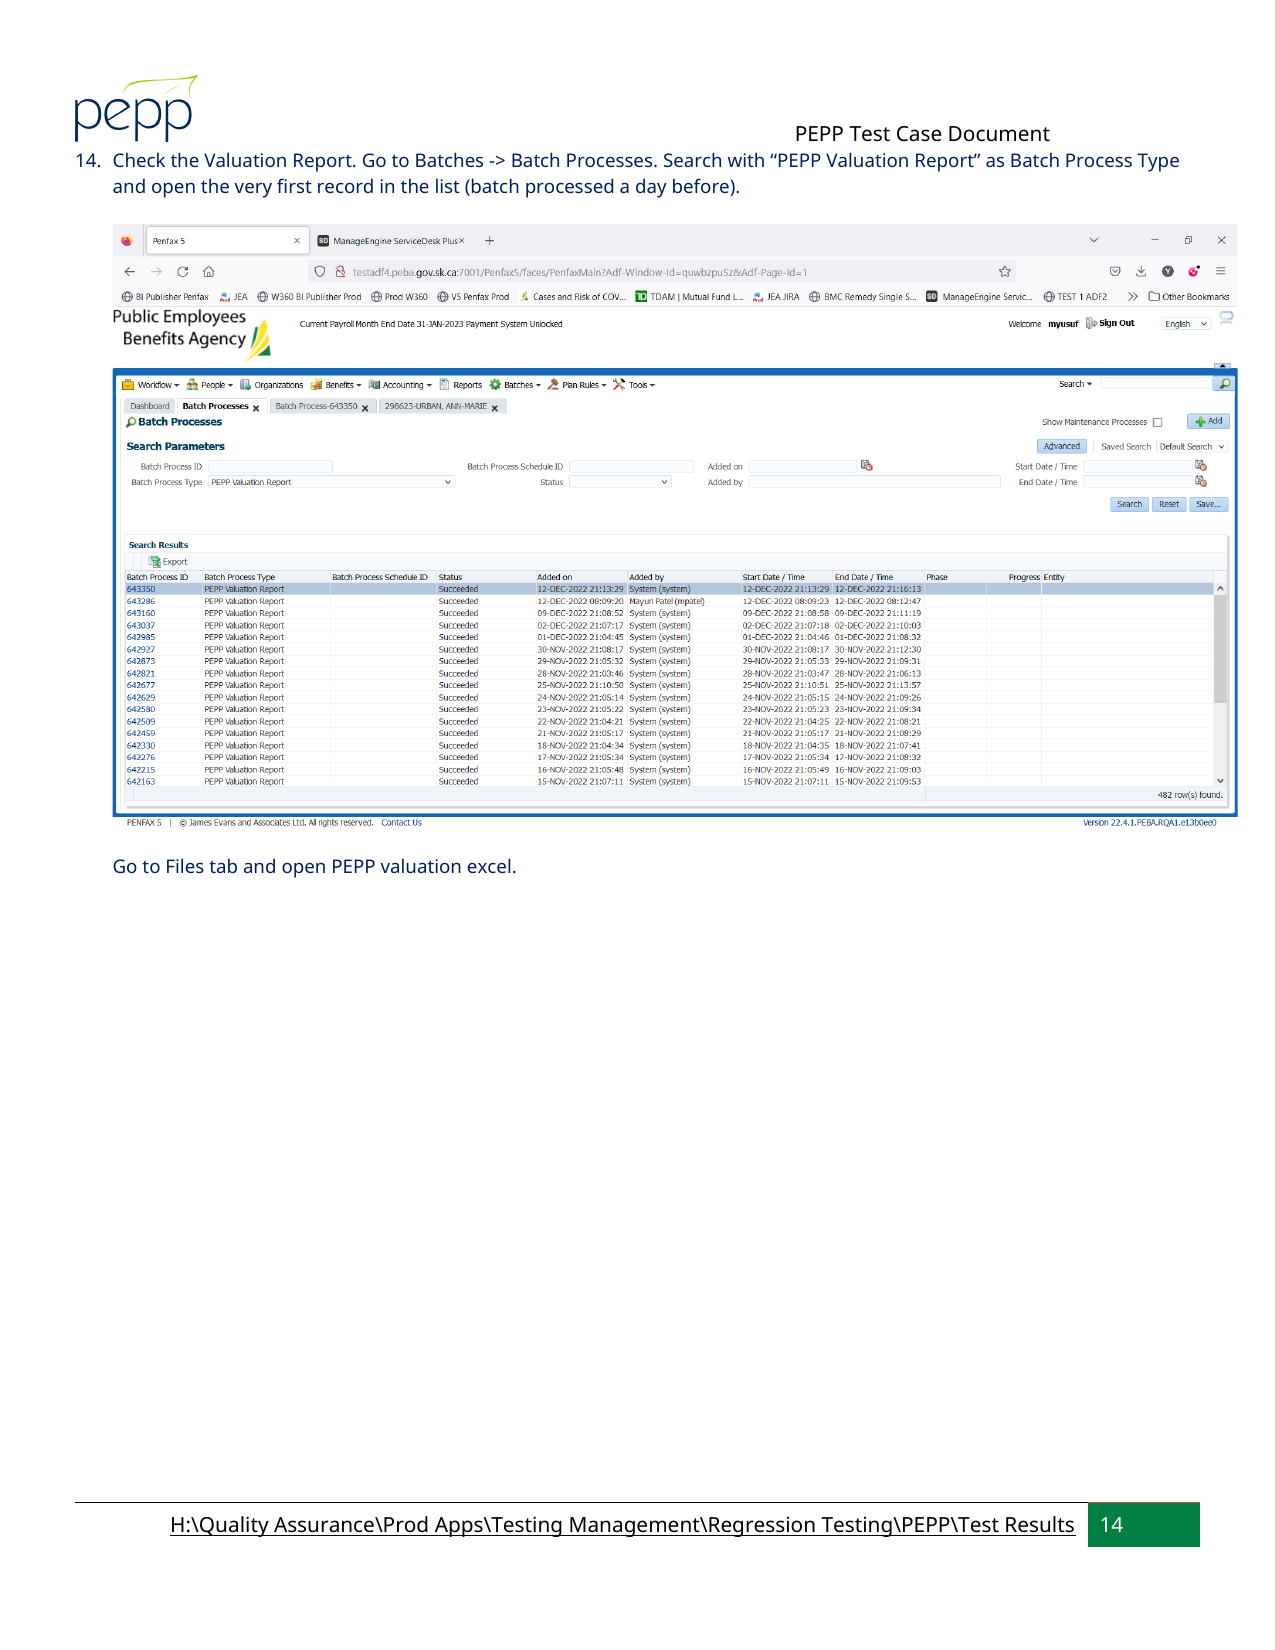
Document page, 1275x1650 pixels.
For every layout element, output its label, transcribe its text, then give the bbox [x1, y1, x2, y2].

text Go to Files tab and open PEPP valuation excel. [75, 853, 1200, 879]
picture [112, 224, 1238, 828]
list Check the Valuation Report. Go to Batches -> Batch Processes. Search with “PEPP Valuation Report” as Batch Process Type and open the very first record in the list (batch processed a day before). [75, 148, 1200, 199]
picture [75, 75, 199, 142]
